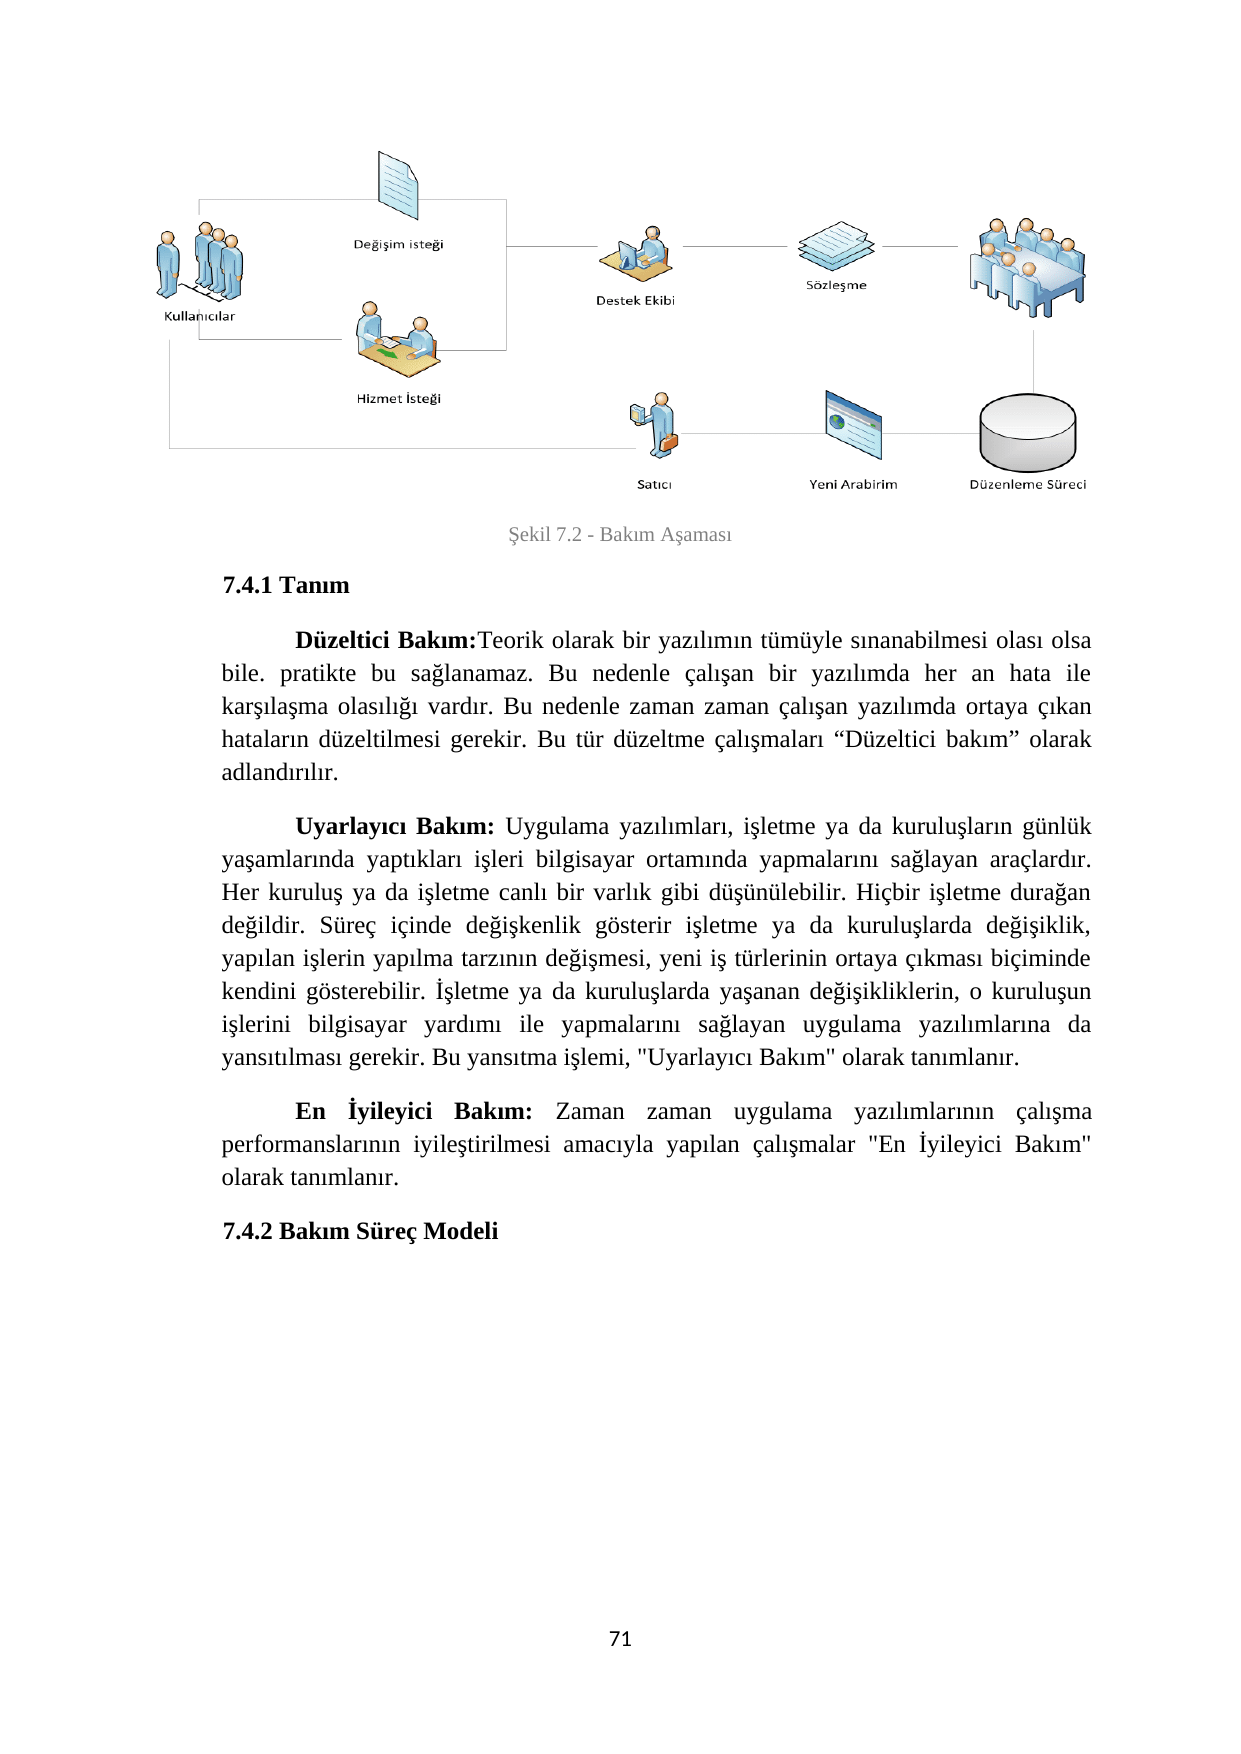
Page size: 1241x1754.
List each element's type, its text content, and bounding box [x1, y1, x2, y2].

picture [147, 147, 1093, 497]
text Şekil 7.2 - Bakım Aşaması [148, 522, 1092, 546]
text 7.4.1 Tanım [148, 570, 1092, 599]
text Düzeltici Bakım:Teorik olarak bir yazılımın tümüyle sınanabilmesi olası olsa bile. pratikte bu sağlanamaz. Bu nedenle çalışan bir yazılımda her an hata ile karşılaşma olasılığı vardır. Bu nedenle zaman zaman çalışan yazılımda ortaya çıkan hataların düzeltilmesi gerekir. Bu tür düzeltme çalışmaları “Düzeltici bakım” olarak adlandırılır. [221, 625, 1092, 786]
text Uyarlayıcı Bakım: Uygulama yazılımları, işletme ya da kuruluşların günlük yaşamlarında yaptıkları işleri bilgisayar ortamında yapmalarını sağlayan araçlardır. Her kuruluş ya da işletme canlı bir varlık gibi düşünülebilir. Hiçbir işletme durağan değildir. Süreç içinde değişkenlik gösterir işletme ya da kuruluşlarda değişiklik, yapılan işlerin yapılma tarzının değişmesi, yeni iş türlerinin ortaya çıkması biçiminde kendini gösterebilir. İşletme ya da kuruluşlarda yaşanan değişikliklerin, o kuruluşun işlerini bilgisayar yardımı ile yapmalarını sağlayan uygulama yazılımlarına da yansıtılması gerekir. Bu yansıtma işlemi, "Uyarlayıcı Bakım" olarak tanımlanır. [221, 811, 1092, 1071]
text En İyileyici Bakım: Zaman zaman uygulama yazılımlarının çalışma performanslarının iyileştirilmesi amacıyla yapılan çalışmalar "En İyileyici Bakım" olarak tanımlanır. [221, 1096, 1092, 1191]
text 7.4.2 Bakım Süreç Modeli [148, 1216, 1092, 1244]
